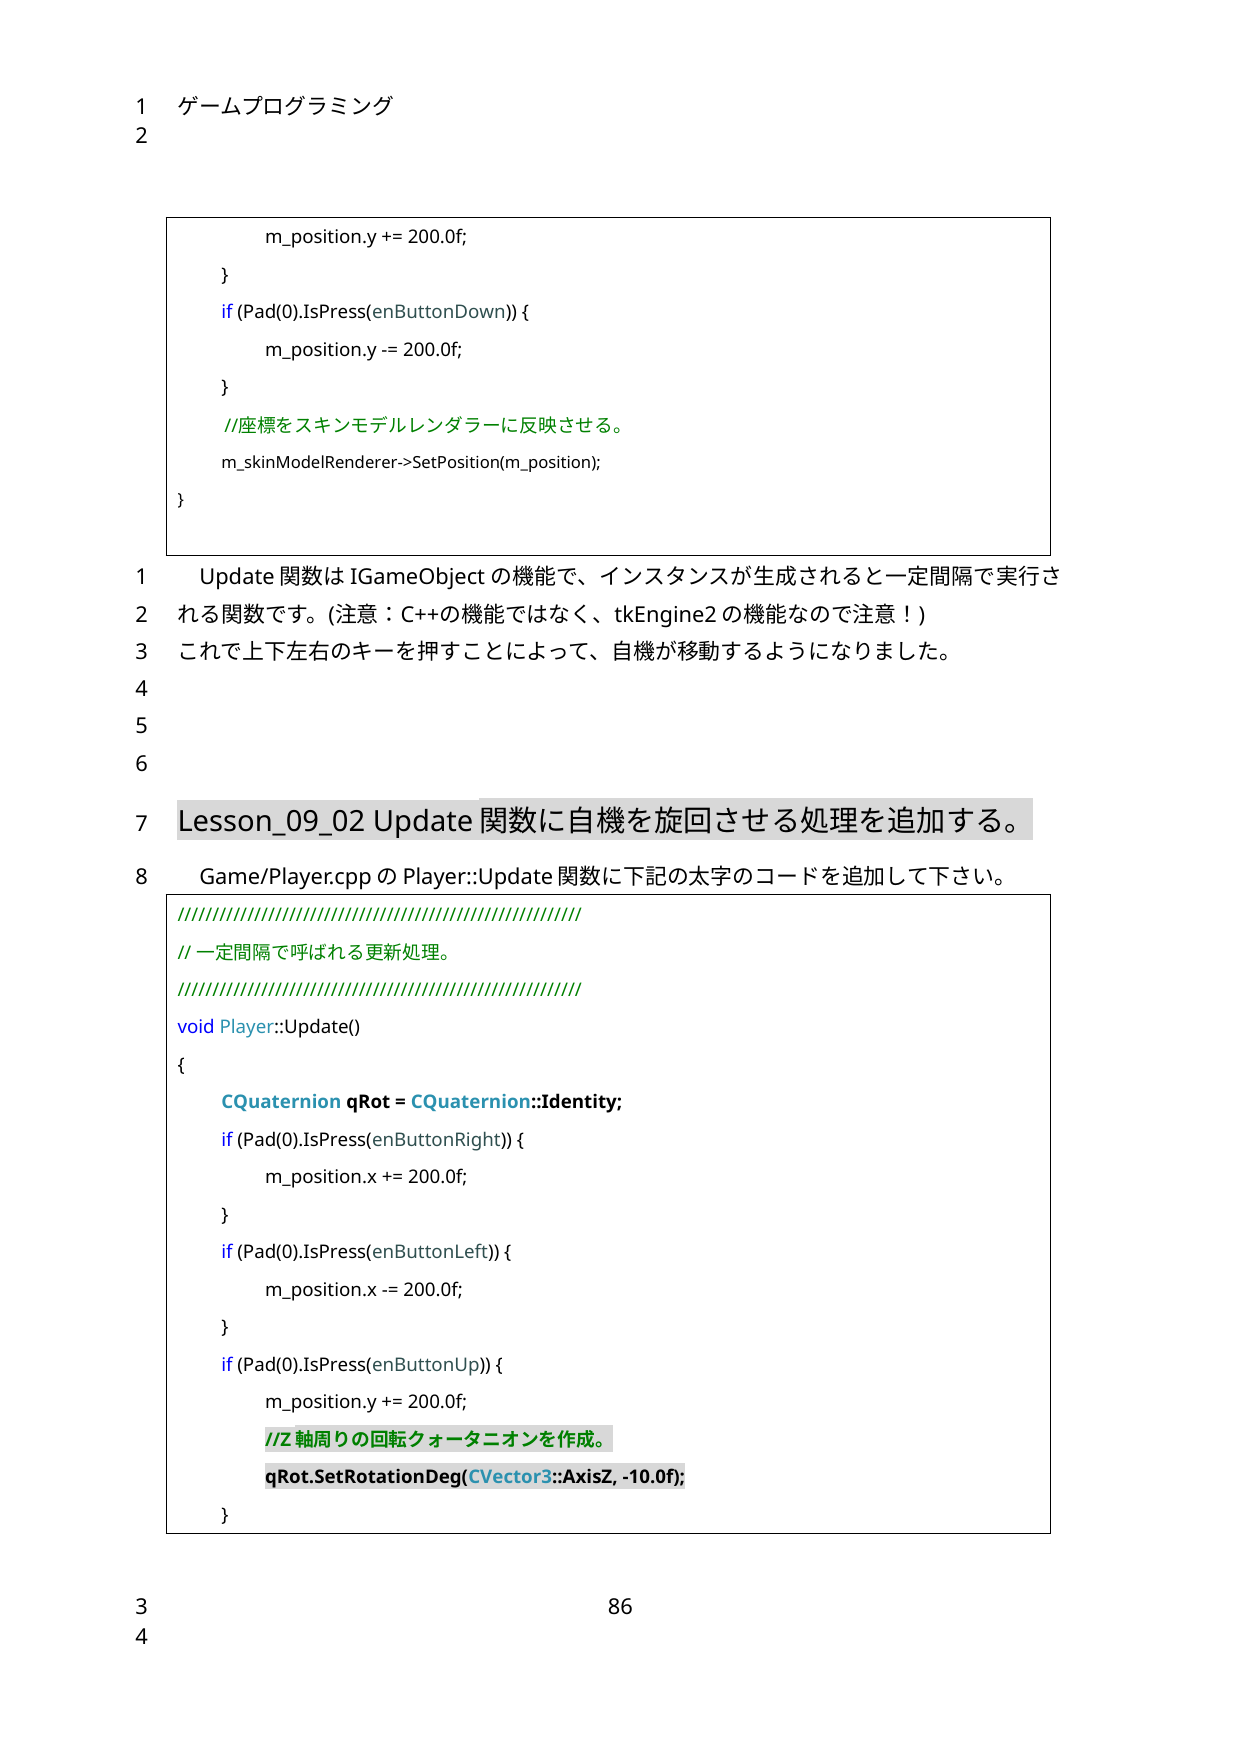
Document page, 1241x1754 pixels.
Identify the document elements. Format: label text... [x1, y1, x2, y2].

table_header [167, 218, 1050, 555]
text Update関数はIGameObjectの機能で、インスタンスが生成されると一定間隔で実行される関数です。(注意：C++の機能ではなく、tkEngine2の機能なので注意！) [177, 556, 1063, 631]
text Game/Player.cppのPlayer::Update関数に下記の太字のコードを追加して下さい。 [177, 856, 1063, 894]
text これで上下左右のキーを押すことによって、自機が移動するようになりました。 [177, 631, 1063, 669]
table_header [167, 895, 1050, 1532]
subtitle Lesson_09_02 Update関数に自機を旋回させる処理を追加する。 [177, 781, 1063, 856]
